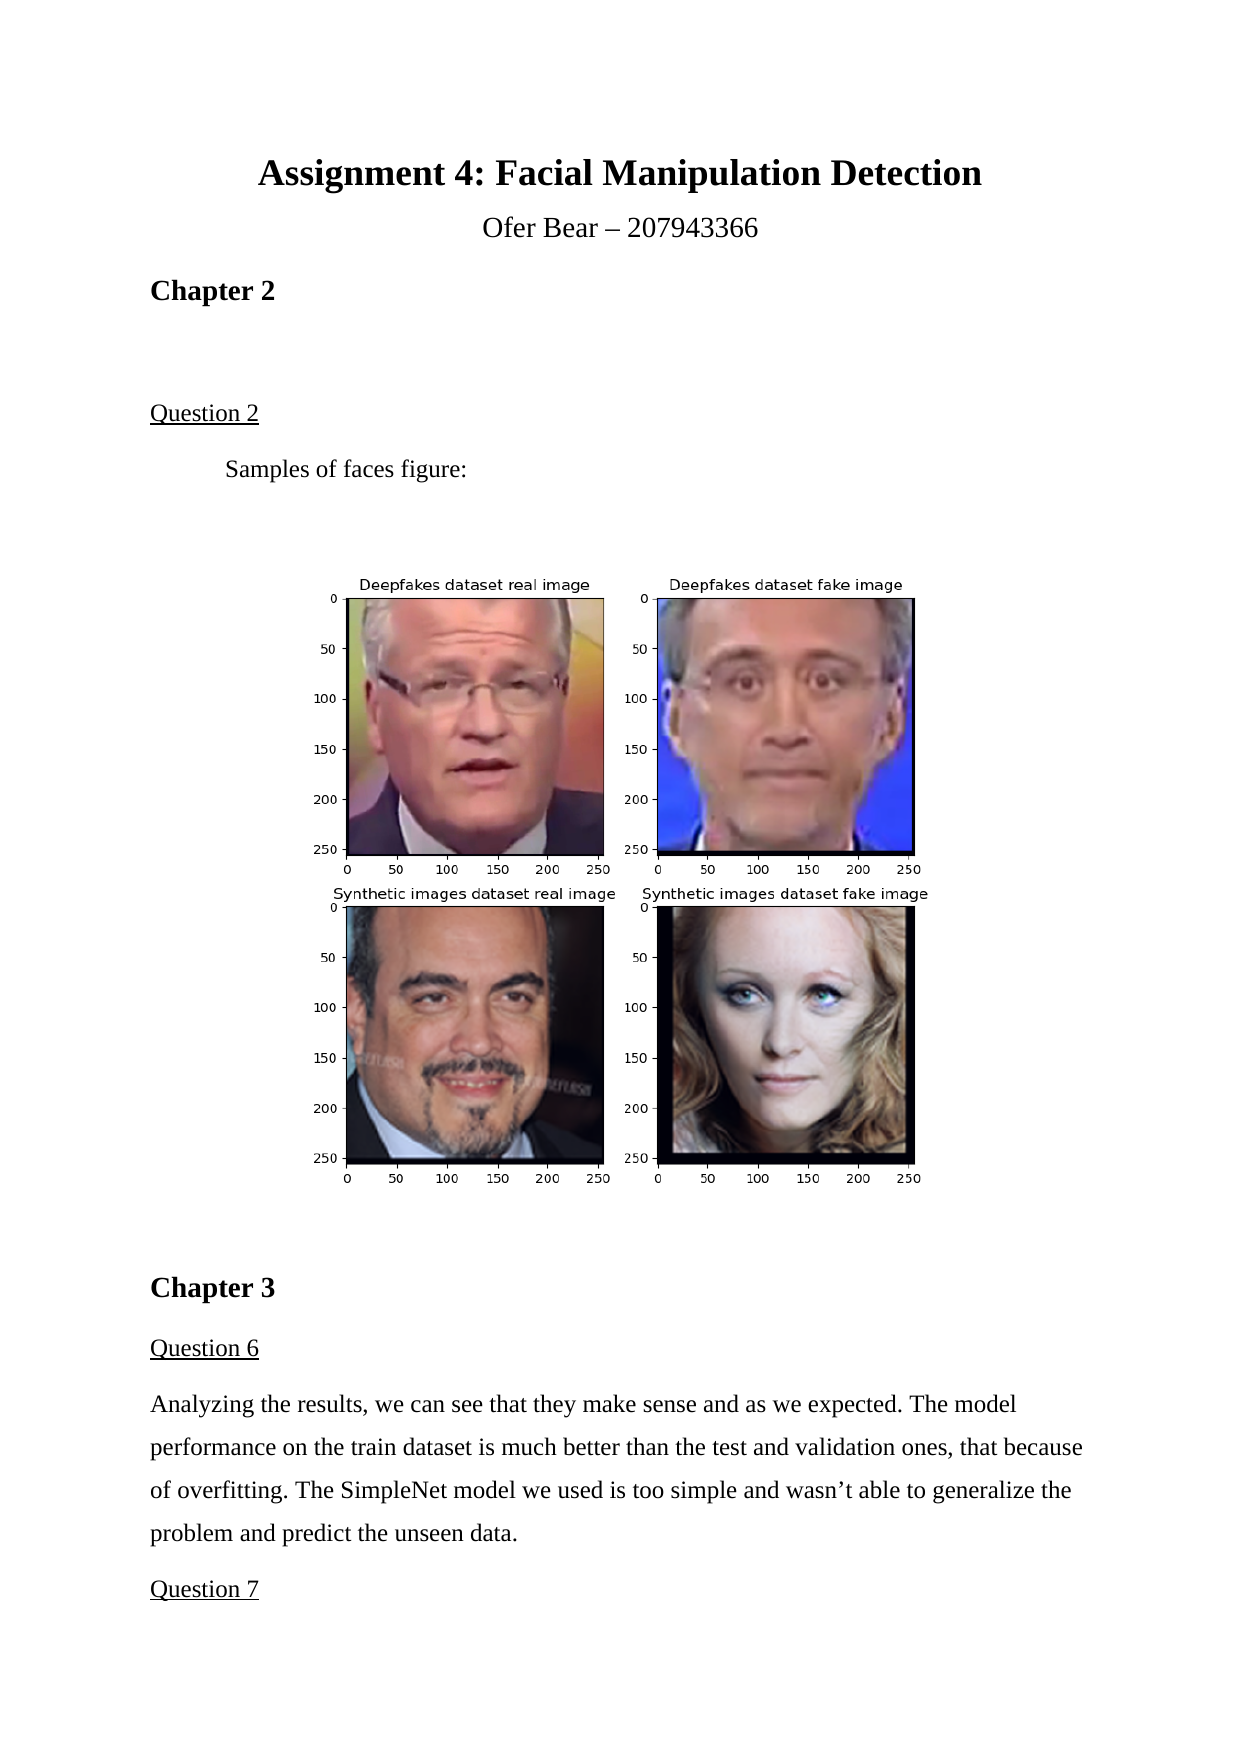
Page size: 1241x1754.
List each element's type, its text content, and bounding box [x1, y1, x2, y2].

text Chapter 3 [150, 1271, 1090, 1304]
text Question 2 [150, 398, 1090, 427]
text Assignment 4: Facial Manipulation Detection Ofer Bear – 207943366 [150, 150, 1090, 243]
text Analyzing the results, we can see that they make sense and as we expected. The model performance on the train dataset is much better than the test and validation ones, that because of overfitting. The SimpleNet model we used is too simple and wasn’t able to generalize the problem and predict the unseen data. [150, 1389, 1090, 1547]
text Question 7 [150, 1574, 1090, 1603]
text Chapter 2 [150, 273, 1090, 306]
text Samples of faces figure: [150, 454, 1090, 483]
text Question 6 [150, 1333, 1090, 1362]
picture [253, 509, 988, 1244]
